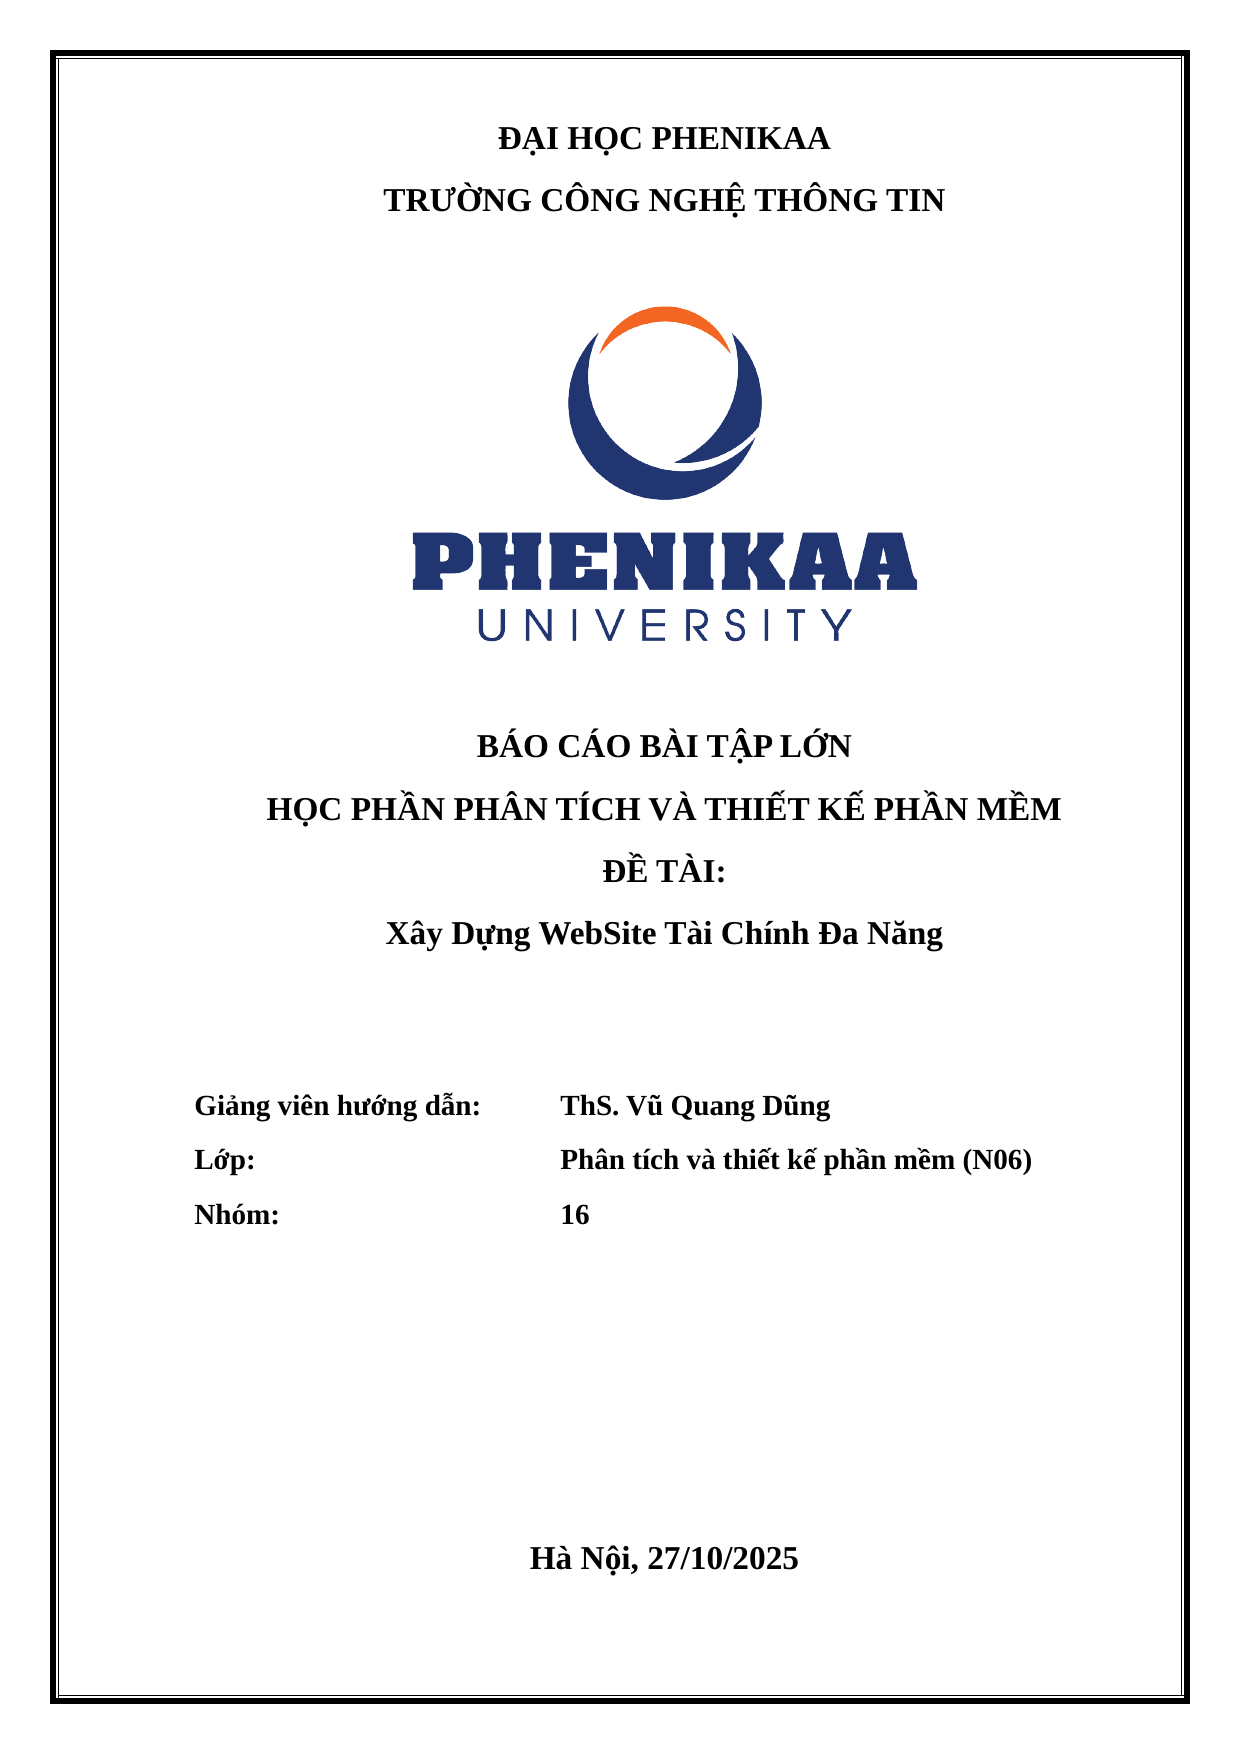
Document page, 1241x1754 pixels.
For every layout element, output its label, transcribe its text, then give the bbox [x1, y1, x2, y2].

text ĐỀ TÀI: [177, 851, 1152, 889]
text Xây Dựng WebSite Tài Chính Đa Năng [177, 913, 1152, 952]
text TRƯỜNG CÔNG NGHỆ THÔNG TIN [177, 180, 1152, 219]
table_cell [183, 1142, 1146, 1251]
text Hà Nội, 27/10/2025 [177, 1538, 1152, 1576]
text HỌC PHẦN PHÂN TÍCH VÀ THIẾT KẾ PHẦN MỀM [177, 789, 1152, 827]
text BÁO CÁO BÀI TẬP LỚN [177, 726, 1152, 765]
text ĐẠI HỌC PHENIKAA [177, 118, 1152, 156]
picture [409, 298, 920, 649]
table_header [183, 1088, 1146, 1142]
